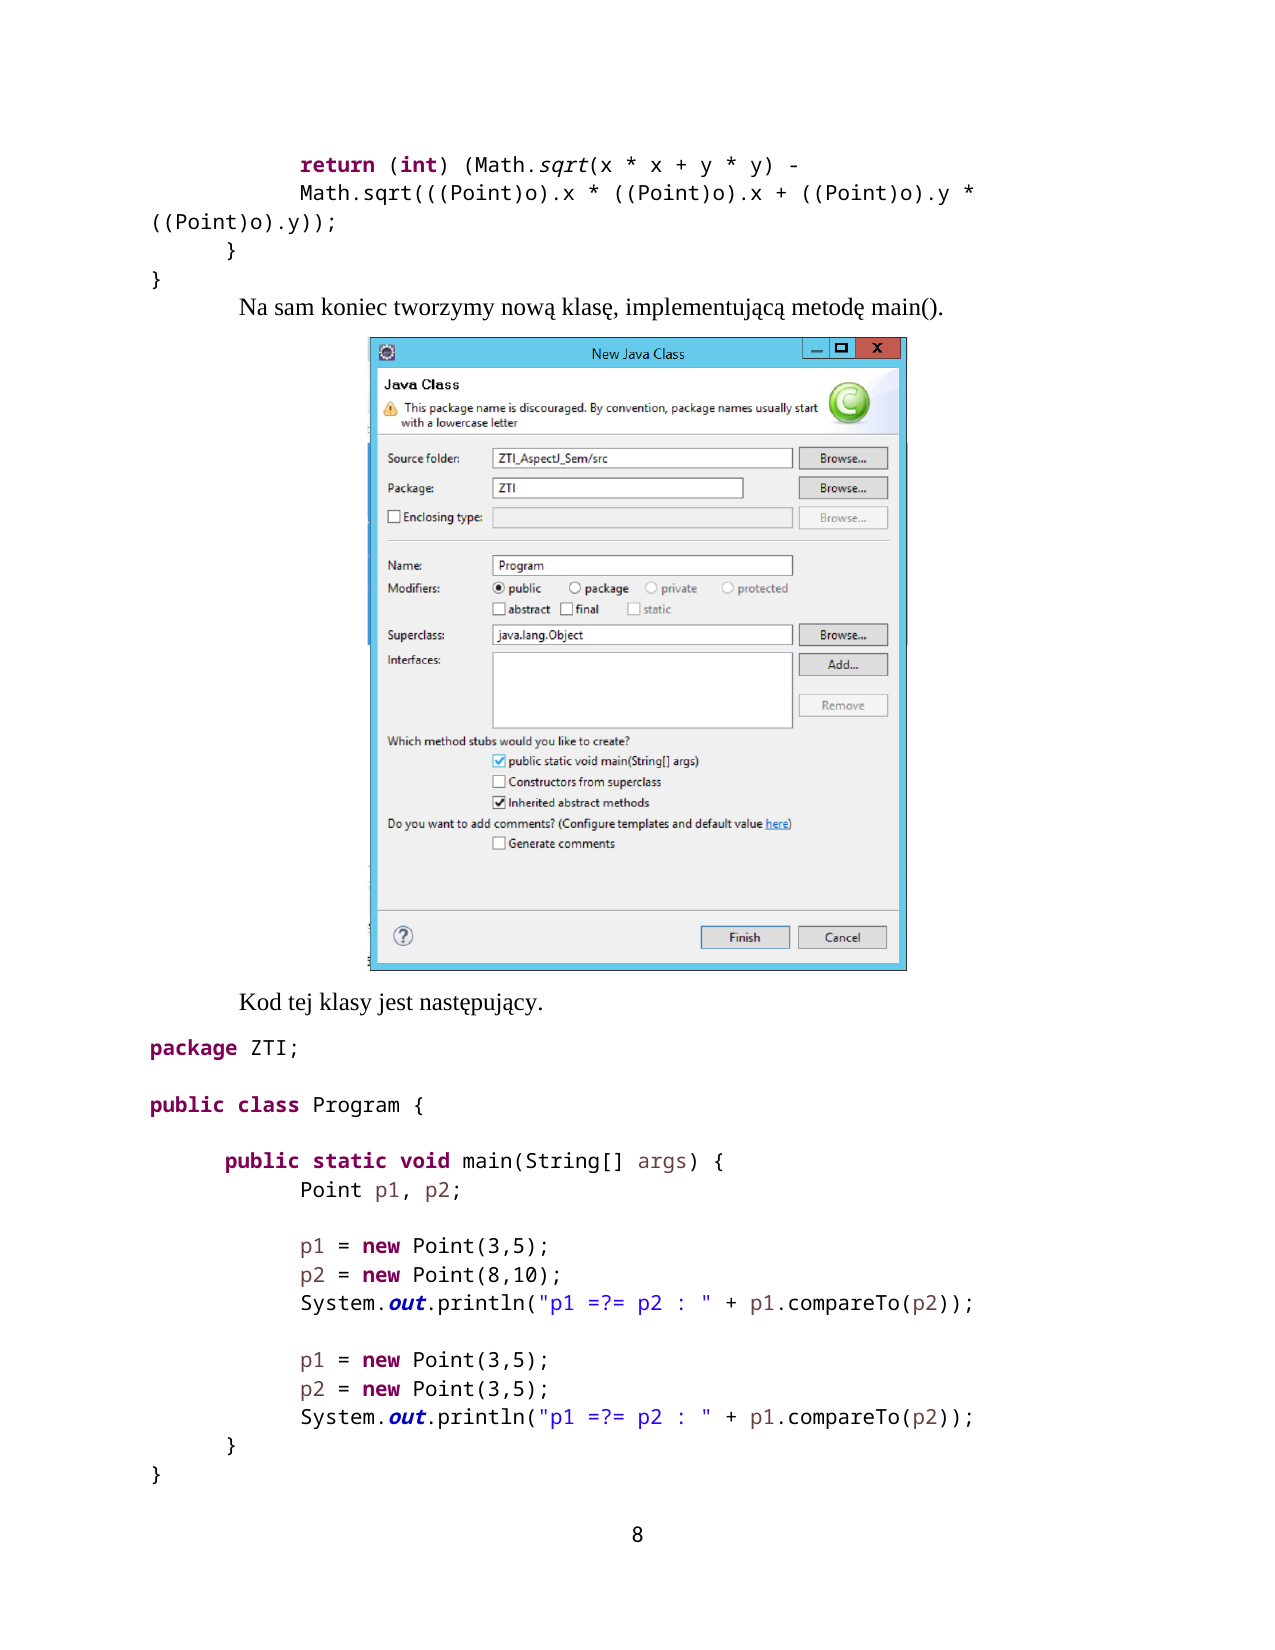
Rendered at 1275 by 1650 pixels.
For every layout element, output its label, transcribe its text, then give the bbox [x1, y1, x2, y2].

text public static void main(String[] args) { [150, 1147, 1125, 1175]
text package ZTI; [150, 1033, 1125, 1061]
text } [150, 1431, 1125, 1459]
text Kod tej klasy jest następujący. [150, 987, 1125, 1016]
text Point p1, p2; [150, 1175, 1125, 1203]
text p1 = new Point(3,5); [150, 1232, 1125, 1260]
text p2 = new Point(3,5); [150, 1374, 1125, 1402]
text return (int) (Math.sqrt(x * x + y * y) - [150, 150, 1125, 178]
text } [150, 235, 1125, 264]
text System.out.println("p1 =?= p2 : " + p1.compareTo(p2)); [150, 1288, 1125, 1317]
text Math.sqrt(((Point)o).x * ((Point)o).x + ((Point)o).y * ((Point)o).y)); [150, 178, 1125, 235]
text public class Program { [150, 1090, 1125, 1118]
text p2 = new Point(8,10); [150, 1260, 1125, 1288]
text p1 = new Point(3,5); [150, 1345, 1125, 1374]
text System.out.println("p1 =?= p2 : " + p1.compareTo(p2)); [150, 1402, 1125, 1431]
text Na sam koniec tworzymy nową klasę, implementującą metodę main(). [150, 292, 1125, 321]
text } [150, 1459, 1125, 1487]
text } [150, 264, 1125, 292]
picture [367, 337, 908, 971]
